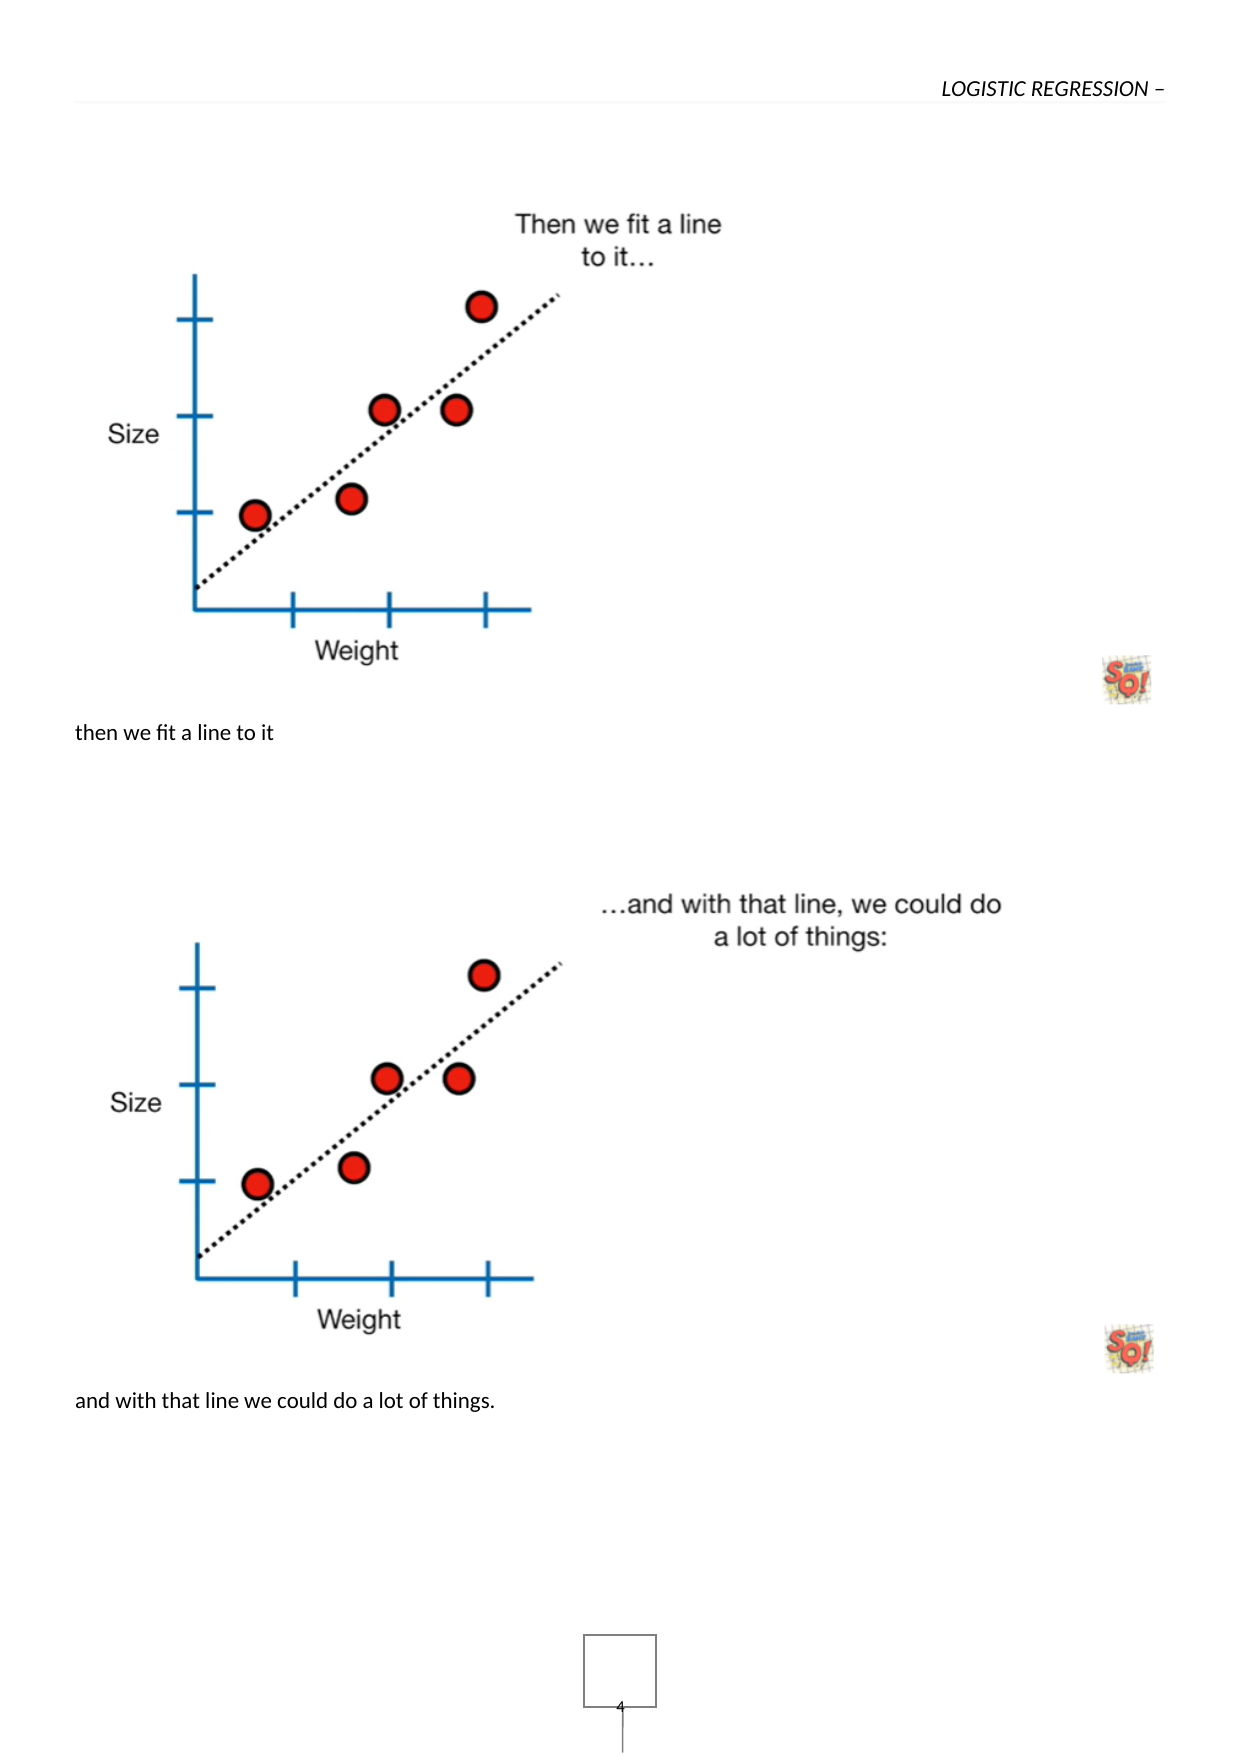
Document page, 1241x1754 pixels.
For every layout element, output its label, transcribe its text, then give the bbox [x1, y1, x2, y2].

picture [75, 773, 1166, 1387]
text and with that line we could do a lot of things. [75, 1387, 1165, 1414]
text then we fit a line to it [75, 718, 1165, 746]
picture [75, 101, 1166, 718]
